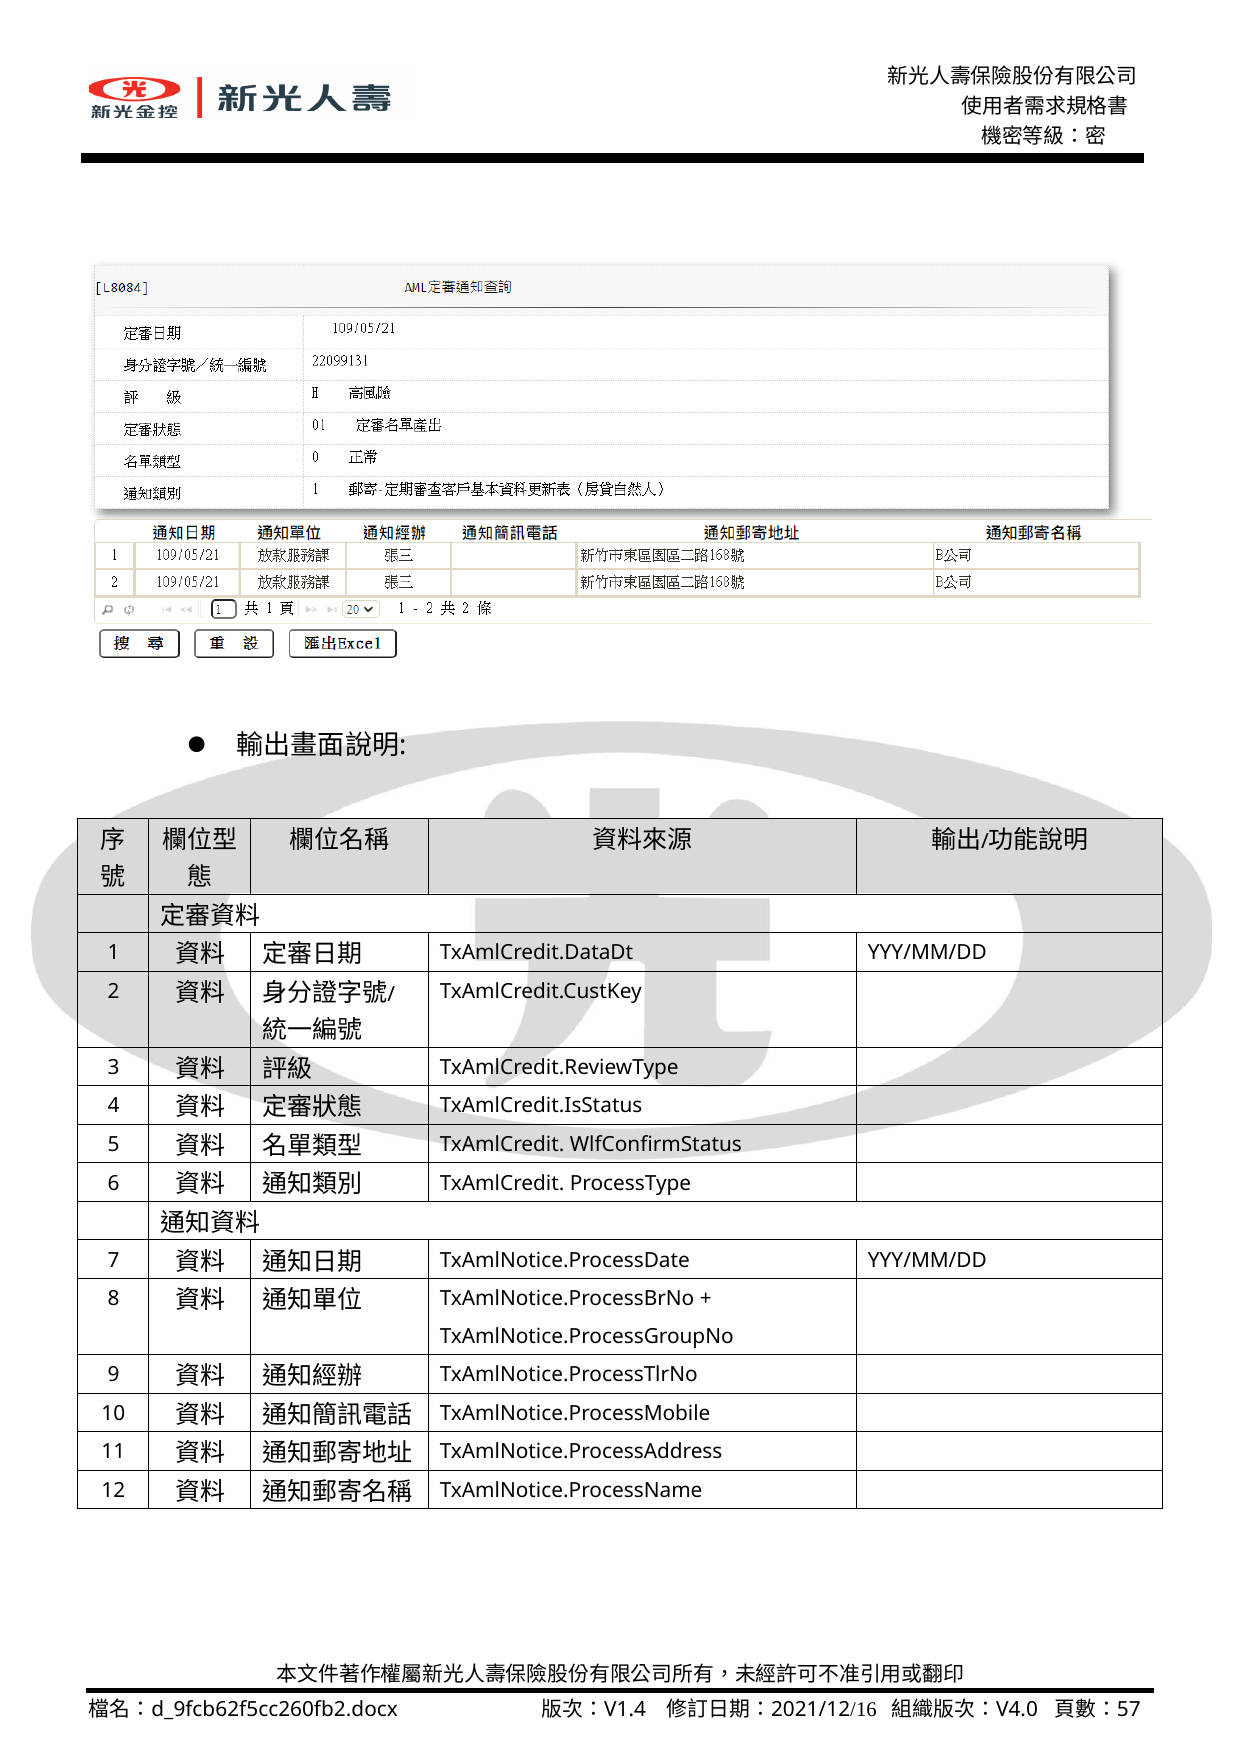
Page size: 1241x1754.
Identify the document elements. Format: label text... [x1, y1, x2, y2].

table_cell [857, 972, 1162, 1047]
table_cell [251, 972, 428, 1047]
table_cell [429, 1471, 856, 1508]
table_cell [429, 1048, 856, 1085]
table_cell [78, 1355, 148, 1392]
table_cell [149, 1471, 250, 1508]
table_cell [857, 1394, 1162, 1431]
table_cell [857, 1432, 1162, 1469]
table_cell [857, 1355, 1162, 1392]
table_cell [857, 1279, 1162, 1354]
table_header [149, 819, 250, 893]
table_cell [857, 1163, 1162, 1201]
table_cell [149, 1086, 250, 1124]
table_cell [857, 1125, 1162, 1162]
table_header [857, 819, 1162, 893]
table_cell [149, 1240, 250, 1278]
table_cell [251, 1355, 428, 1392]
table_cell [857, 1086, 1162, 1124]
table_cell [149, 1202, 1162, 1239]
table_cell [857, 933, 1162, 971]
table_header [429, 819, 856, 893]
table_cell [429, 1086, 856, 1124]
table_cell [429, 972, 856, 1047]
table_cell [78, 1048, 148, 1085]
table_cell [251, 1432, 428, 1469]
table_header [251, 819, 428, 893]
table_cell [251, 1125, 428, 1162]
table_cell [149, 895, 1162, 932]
picture [88, 257, 1152, 665]
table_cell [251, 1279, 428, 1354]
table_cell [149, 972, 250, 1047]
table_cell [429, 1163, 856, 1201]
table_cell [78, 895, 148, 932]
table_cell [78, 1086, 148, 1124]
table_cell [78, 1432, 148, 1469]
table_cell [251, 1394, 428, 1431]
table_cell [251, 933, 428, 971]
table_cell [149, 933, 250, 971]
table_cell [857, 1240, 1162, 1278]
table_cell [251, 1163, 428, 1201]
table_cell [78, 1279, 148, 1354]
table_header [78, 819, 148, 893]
list 輸出畫面說明: [186, 705, 1152, 780]
picture [25, 713, 1215, 1166]
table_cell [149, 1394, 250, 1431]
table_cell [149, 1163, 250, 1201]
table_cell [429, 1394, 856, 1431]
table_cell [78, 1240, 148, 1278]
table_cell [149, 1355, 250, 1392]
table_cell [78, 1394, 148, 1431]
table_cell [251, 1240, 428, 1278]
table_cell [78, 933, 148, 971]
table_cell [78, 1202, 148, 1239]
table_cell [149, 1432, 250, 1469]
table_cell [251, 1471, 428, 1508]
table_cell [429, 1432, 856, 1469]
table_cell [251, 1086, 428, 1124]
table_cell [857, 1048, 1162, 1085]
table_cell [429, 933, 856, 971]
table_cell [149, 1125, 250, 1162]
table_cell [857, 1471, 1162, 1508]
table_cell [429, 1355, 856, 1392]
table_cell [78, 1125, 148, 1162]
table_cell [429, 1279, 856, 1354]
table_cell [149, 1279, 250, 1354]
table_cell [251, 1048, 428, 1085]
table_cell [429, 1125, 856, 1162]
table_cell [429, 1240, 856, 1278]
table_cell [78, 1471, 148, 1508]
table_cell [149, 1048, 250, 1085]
picture [88, 61, 414, 118]
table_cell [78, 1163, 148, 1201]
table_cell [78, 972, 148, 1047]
